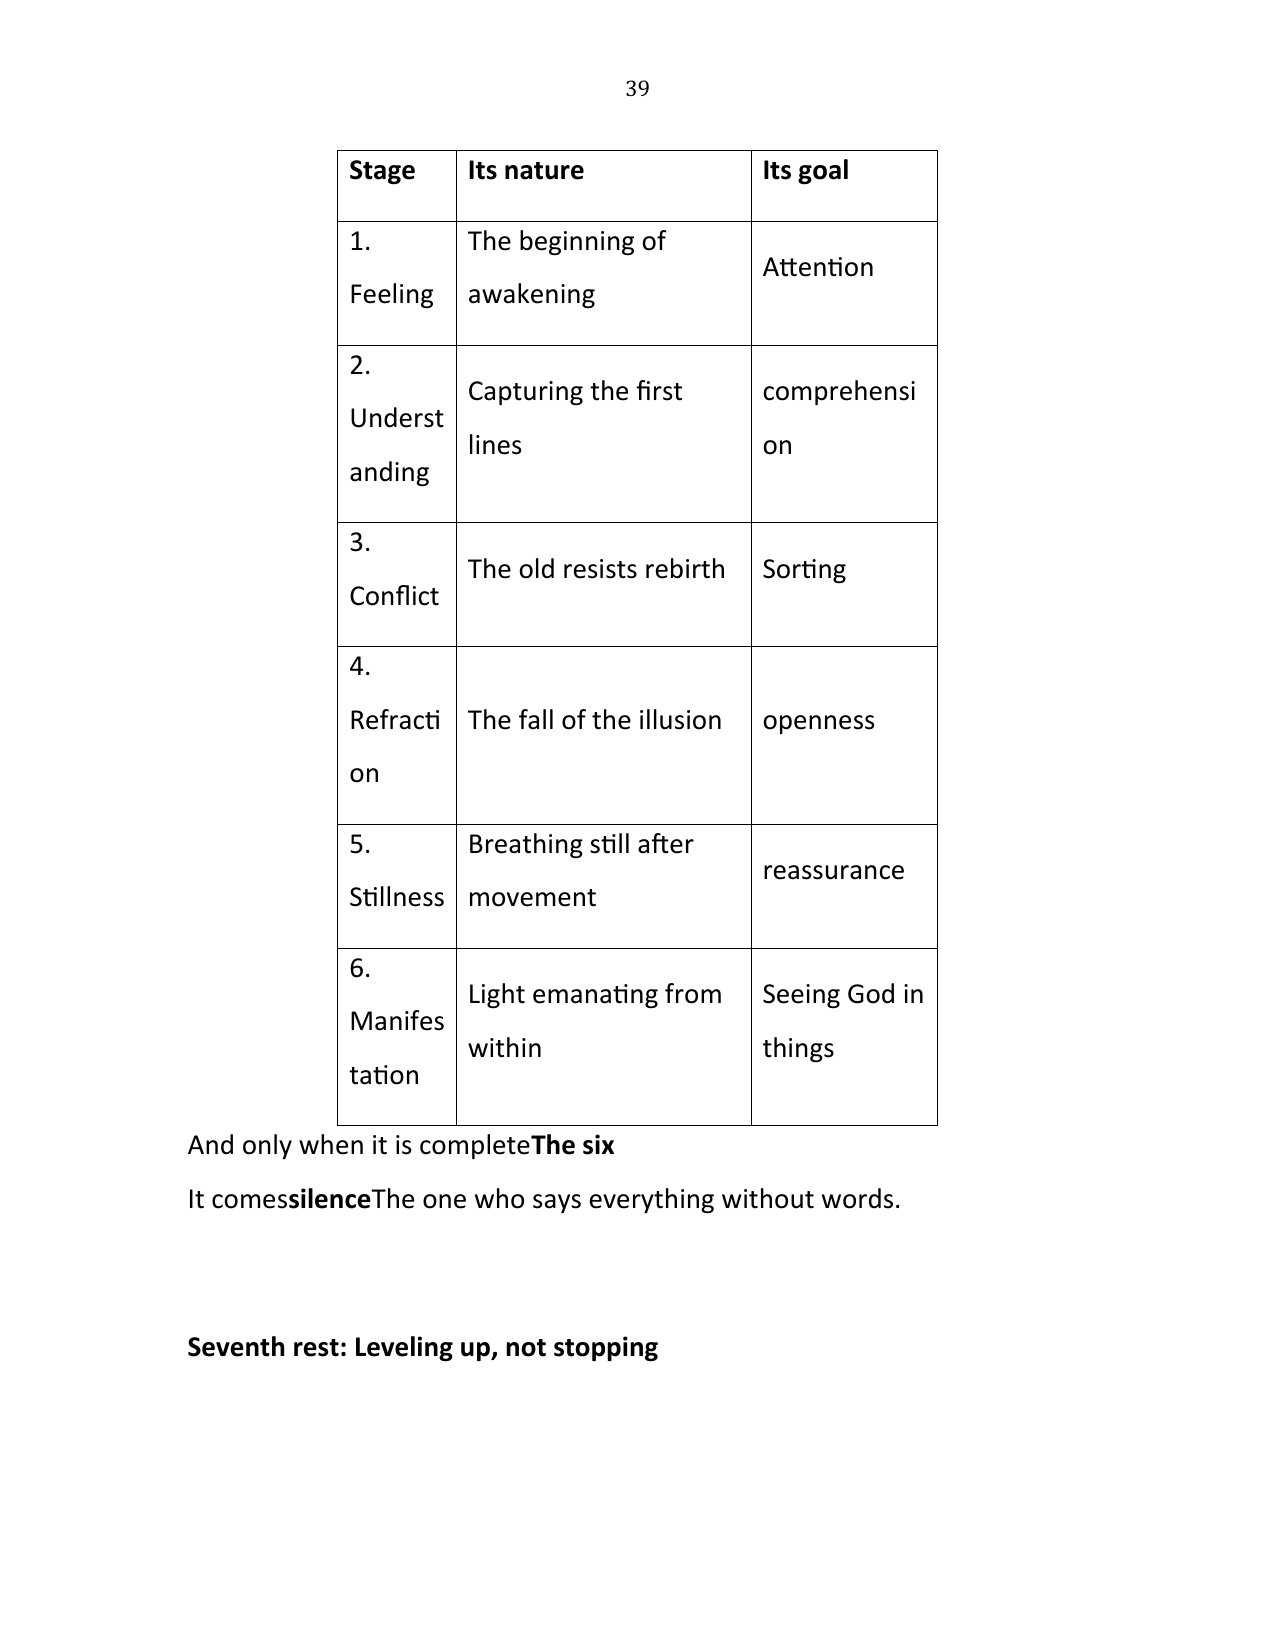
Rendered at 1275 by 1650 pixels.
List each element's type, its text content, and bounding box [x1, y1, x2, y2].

table_cell 2. Understanding [338, 346, 456, 522]
table_header Stage [338, 151, 456, 221]
table_cell Attention [752, 222, 937, 345]
table_header Its goal [752, 151, 937, 221]
table_cell Capturing the first lines [457, 346, 751, 522]
table_cell Light emanating from within [457, 949, 751, 1125]
table_cell Sorting [752, 523, 937, 646]
table_cell 4. Refraction [338, 647, 456, 824]
table_cell openness [752, 647, 937, 824]
table_cell The beginning of awakening [457, 222, 751, 345]
table_cell 6. Manifestation [338, 949, 456, 1125]
table_cell Seeing God in things [752, 949, 937, 1125]
table_cell The fall of the illusion [457, 647, 751, 824]
table_cell The old resists rebirth [457, 523, 751, 646]
table_cell 5. Stillness [338, 825, 456, 948]
table_cell comprehension [752, 346, 937, 522]
text And only when it is completeThe six It comessilenceThe one who says everything without words. [187, 1126, 1087, 1215]
table_cell 1. Feeling [338, 222, 456, 345]
table_header Its nature [457, 151, 751, 221]
table_cell Breathing still after movement [457, 825, 751, 948]
text Seventh rest: Leveling up, not stopping [187, 1328, 1087, 1364]
table_cell reassurance [752, 825, 937, 948]
table_cell 3. Conflict [338, 523, 456, 646]
